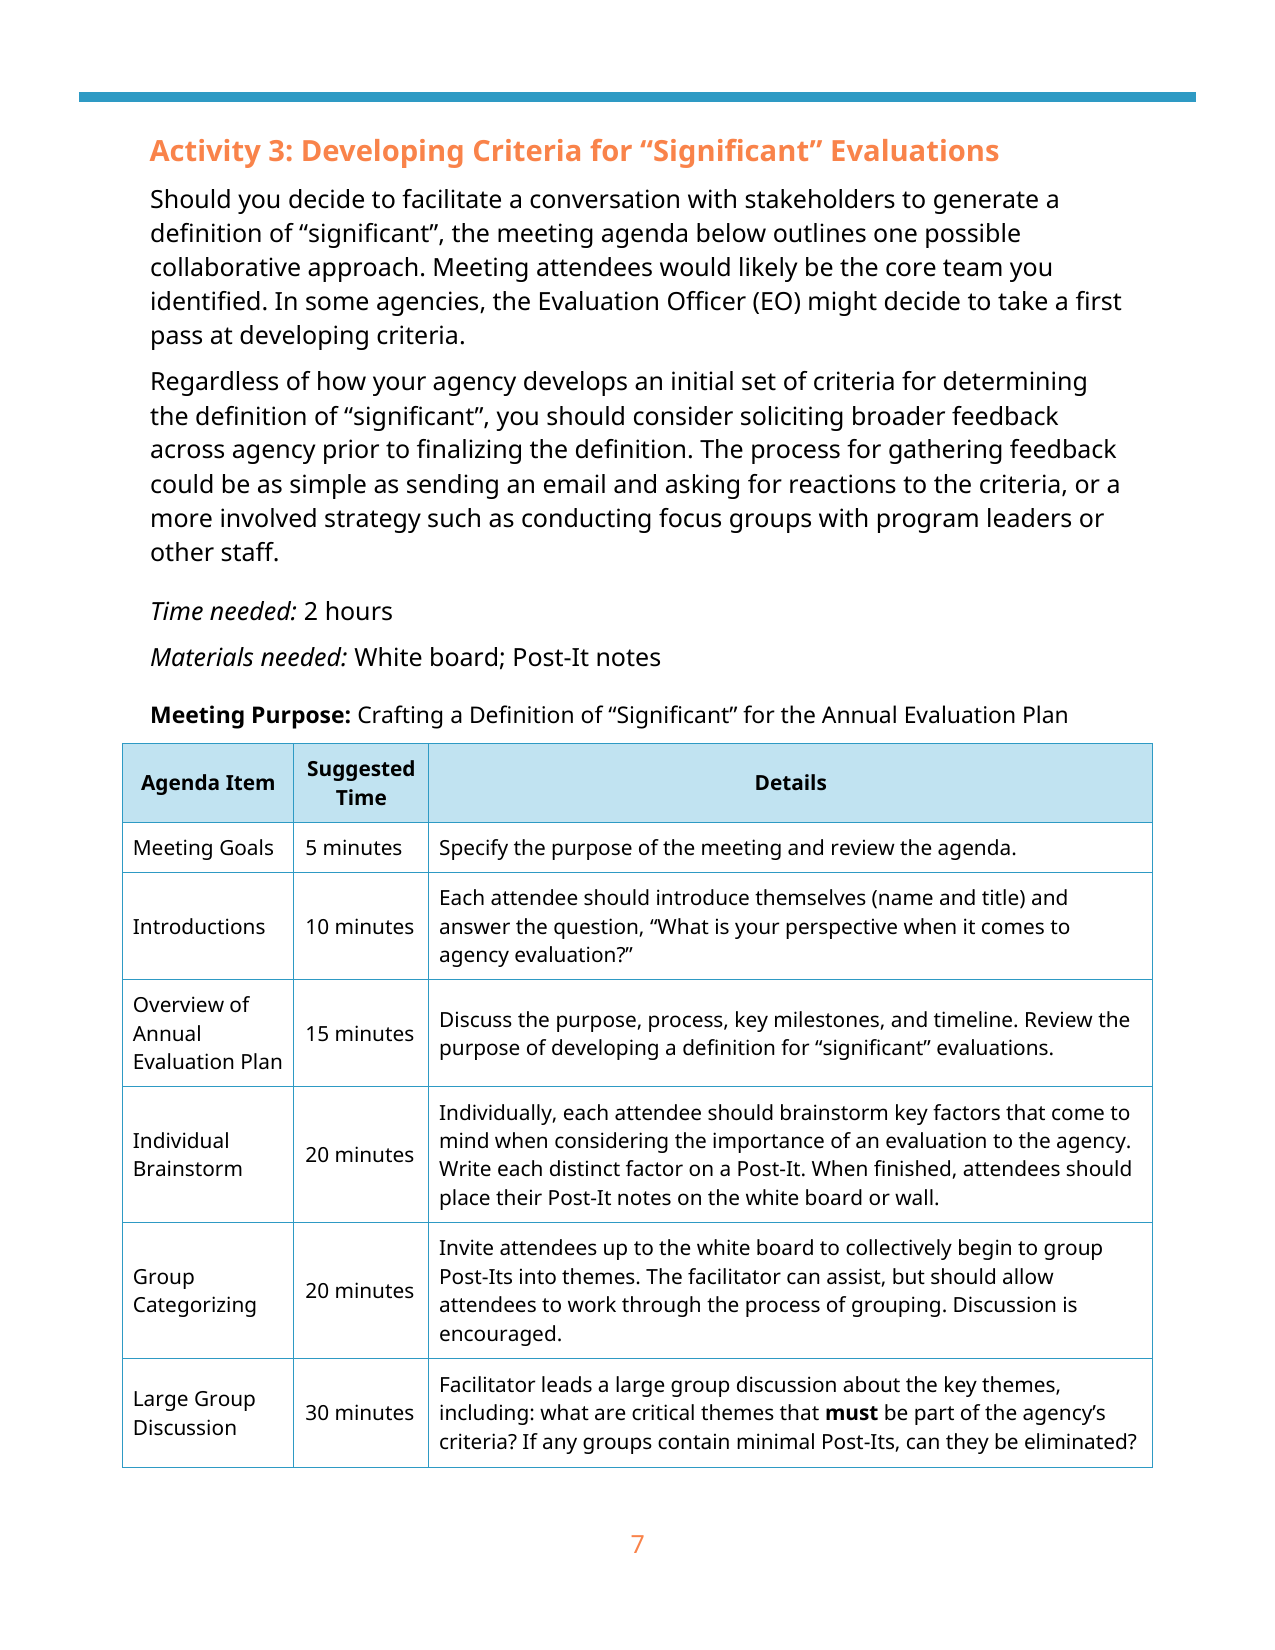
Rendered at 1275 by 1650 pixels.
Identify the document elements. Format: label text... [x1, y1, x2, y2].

table_cell Large Group Discussion [123, 1359, 293, 1467]
table_cell Group Categorizing [123, 1223, 293, 1357]
table_cell 20 minutes [294, 1223, 428, 1357]
table_cell 10 minutes [294, 873, 428, 979]
table_cell Introductions [123, 873, 293, 979]
table_cell Discuss the purpose, process, key milestones, and timeline. Review the purpose of developing a definition for “significant” evaluations. [429, 980, 1152, 1086]
text Meeting Purpose: Crafting a Definition of “Significant” for the Annual Evaluation Plan [150, 699, 1125, 730]
text Should you decide to facilitate a conversation with stakeholders to generate a definition of “significant”, the meeting agenda below outlines one possible collaborative approach. Meeting attendees would likely be the core team you identified. In some agencies, the Evaluation Officer (EO) might decide to take a first pass at developing criteria. [150, 181, 1125, 352]
table_header Agenda Item [123, 744, 293, 822]
table_cell Meeting Goals [123, 823, 293, 872]
table_cell 20 minutes [294, 1087, 428, 1222]
table_cell Invite attendees up to the white board to collectively begin to group Post-Its into themes. The facilitator can assist, but should allow attendees to work through the process of grouping. Discussion is encouraged. [429, 1223, 1152, 1357]
table_cell Specify the purpose of the meeting and review the agenda. [429, 823, 1152, 872]
table_cell 15 minutes [294, 980, 428, 1086]
text Regardless of how your agency develops an initial set of criteria for determining the definition of “significant”, you should consider soliciting broader feedback across agency prior to finalizing the definition. The process for gathering feedback could be as simple as sending an email and asking for reactions to the criteria, or a more involved strategy such as conducting focus groups with program leaders or other staff. [150, 364, 1125, 568]
table_cell Overview of Annual Evaluation Plan [123, 980, 293, 1086]
text Materials needed: White board; Post-It notes [150, 640, 1125, 674]
table_cell Individually, each attendee should brainstorm key factors that come to mind when considering the importance of an evaluation to the agency. Write each distinct factor on a Post-It. When finished, attendees should place their Post-It notes on the white board or wall. [429, 1087, 1152, 1222]
table_header Details [429, 744, 1152, 822]
table_cell Facilitator leads a large group discussion about the key themes, including: what are critical themes that must be part of the agency’s criteria? If any groups contain minimal Post-Its, can they be eliminated? [429, 1359, 1152, 1467]
table_cell 30 minutes [294, 1359, 428, 1467]
table_cell 5 minutes [294, 823, 428, 872]
table_header Suggested Time [294, 744, 428, 822]
subtitle Activity 3: Developing Criteria for “Significant” Evaluations [149, 131, 1125, 169]
table_cell Individual Brainstorm [123, 1087, 293, 1222]
text Time needed: 2 hours [150, 593, 1125, 627]
table_cell Each attendee should introduce themselves (name and title) and answer the question, “What is your perspective when it comes to agency evaluation?” [429, 873, 1152, 979]
